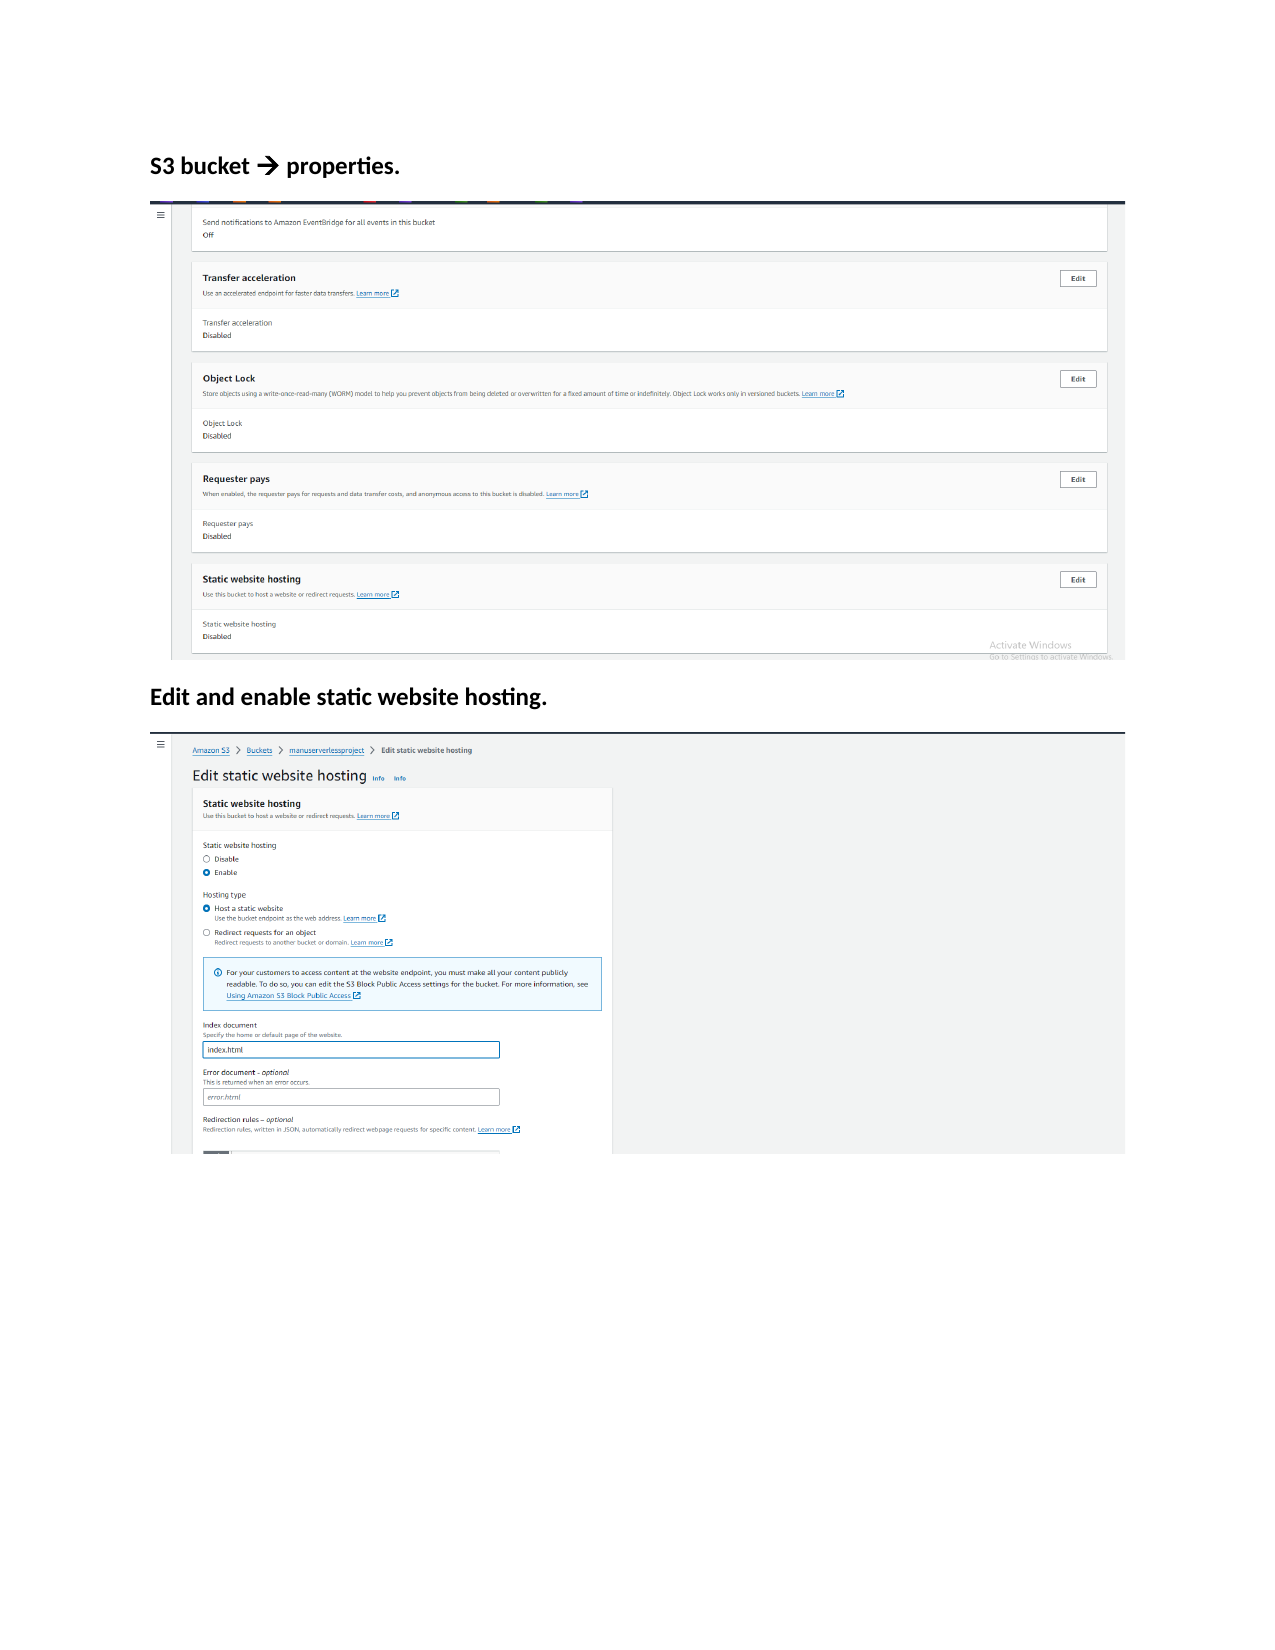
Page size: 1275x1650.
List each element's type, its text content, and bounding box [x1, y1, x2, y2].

picture [150, 201, 1125, 660]
text S3 bucket properties. [150, 150, 1125, 181]
text Edit and enable static website hosting. [150, 681, 1125, 712]
picture [150, 732, 1125, 1154]
